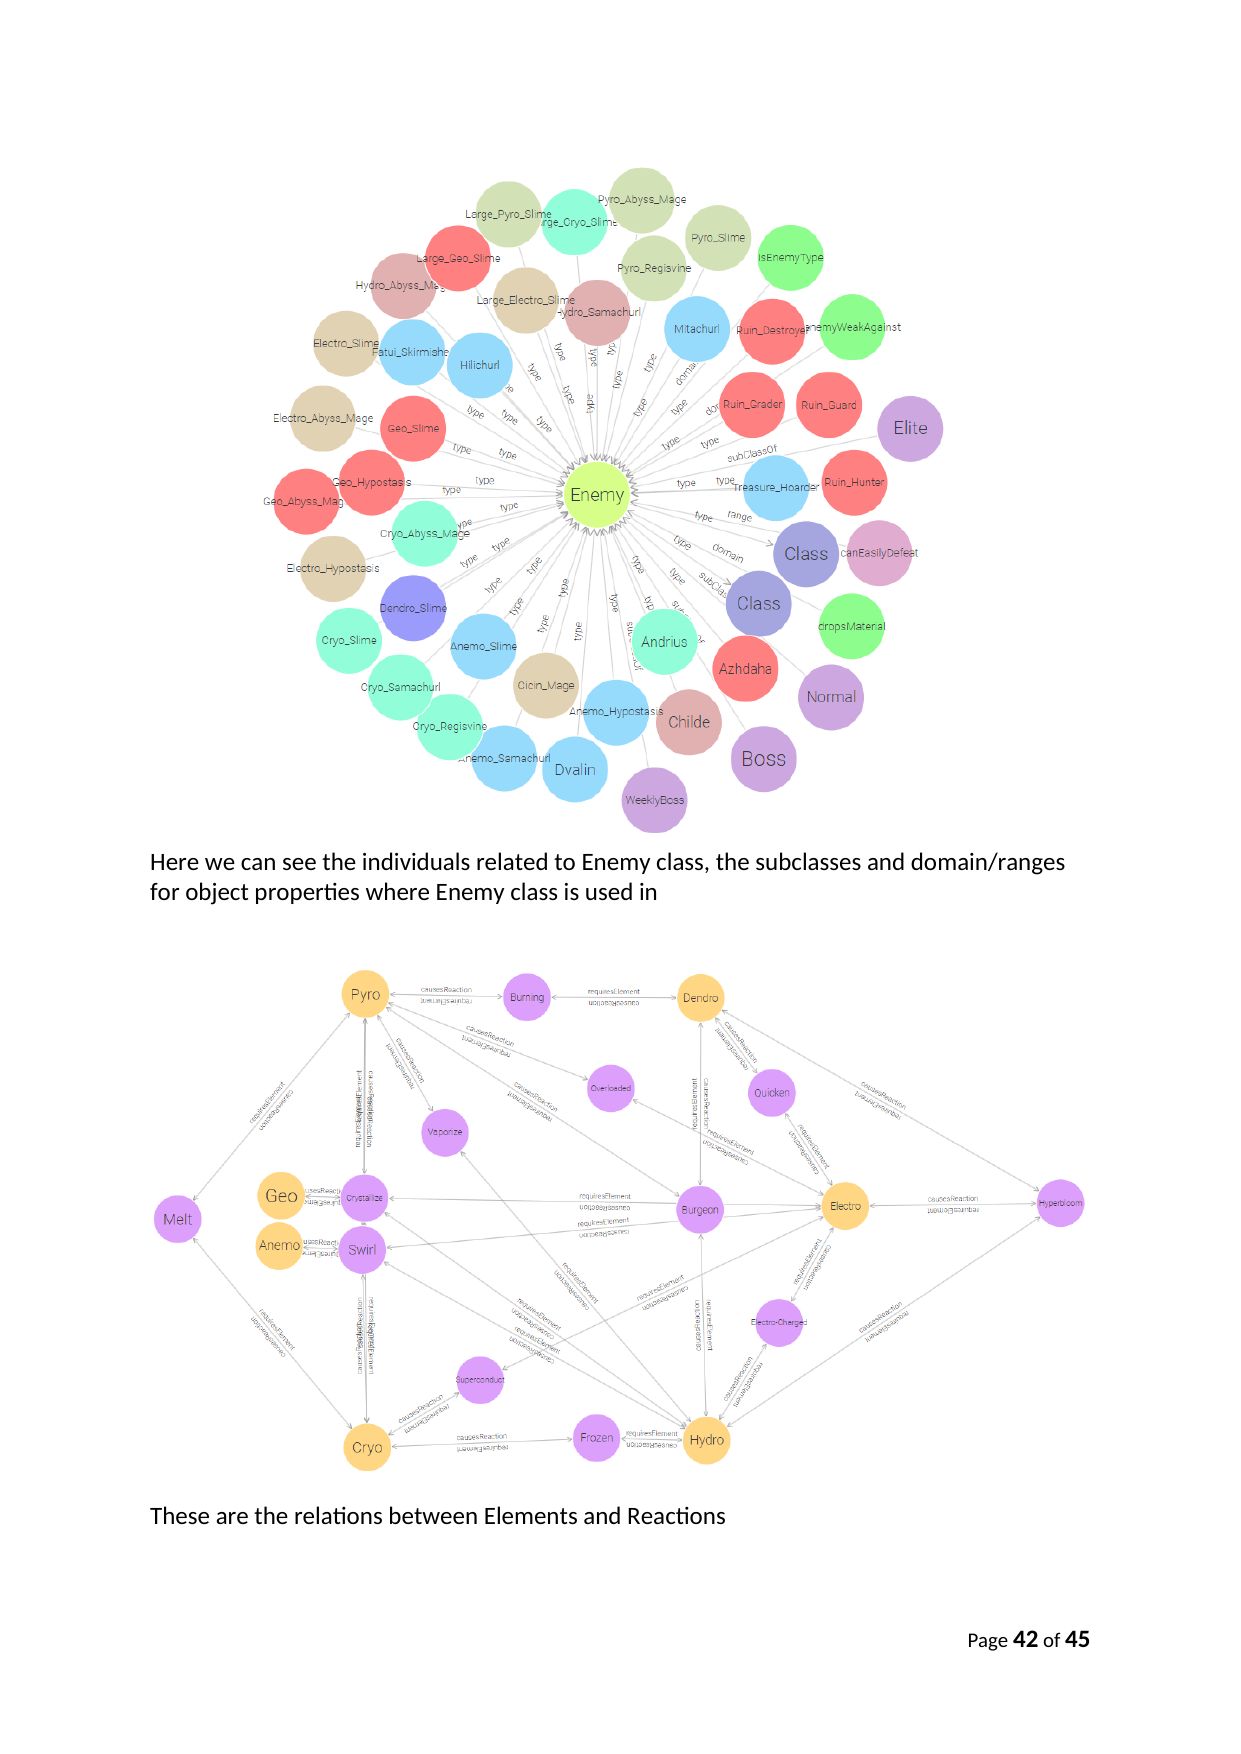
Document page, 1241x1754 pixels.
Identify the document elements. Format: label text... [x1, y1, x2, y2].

picture [150, 150, 1091, 846]
text Here we can see the individuals related to Enemy class, the subclasses and domain/ranges for object properties where Enemy class is used in [150, 846, 1090, 907]
text These are the relations between Elements and Reactions [150, 1500, 1090, 1531]
picture [150, 967, 1090, 1475]
